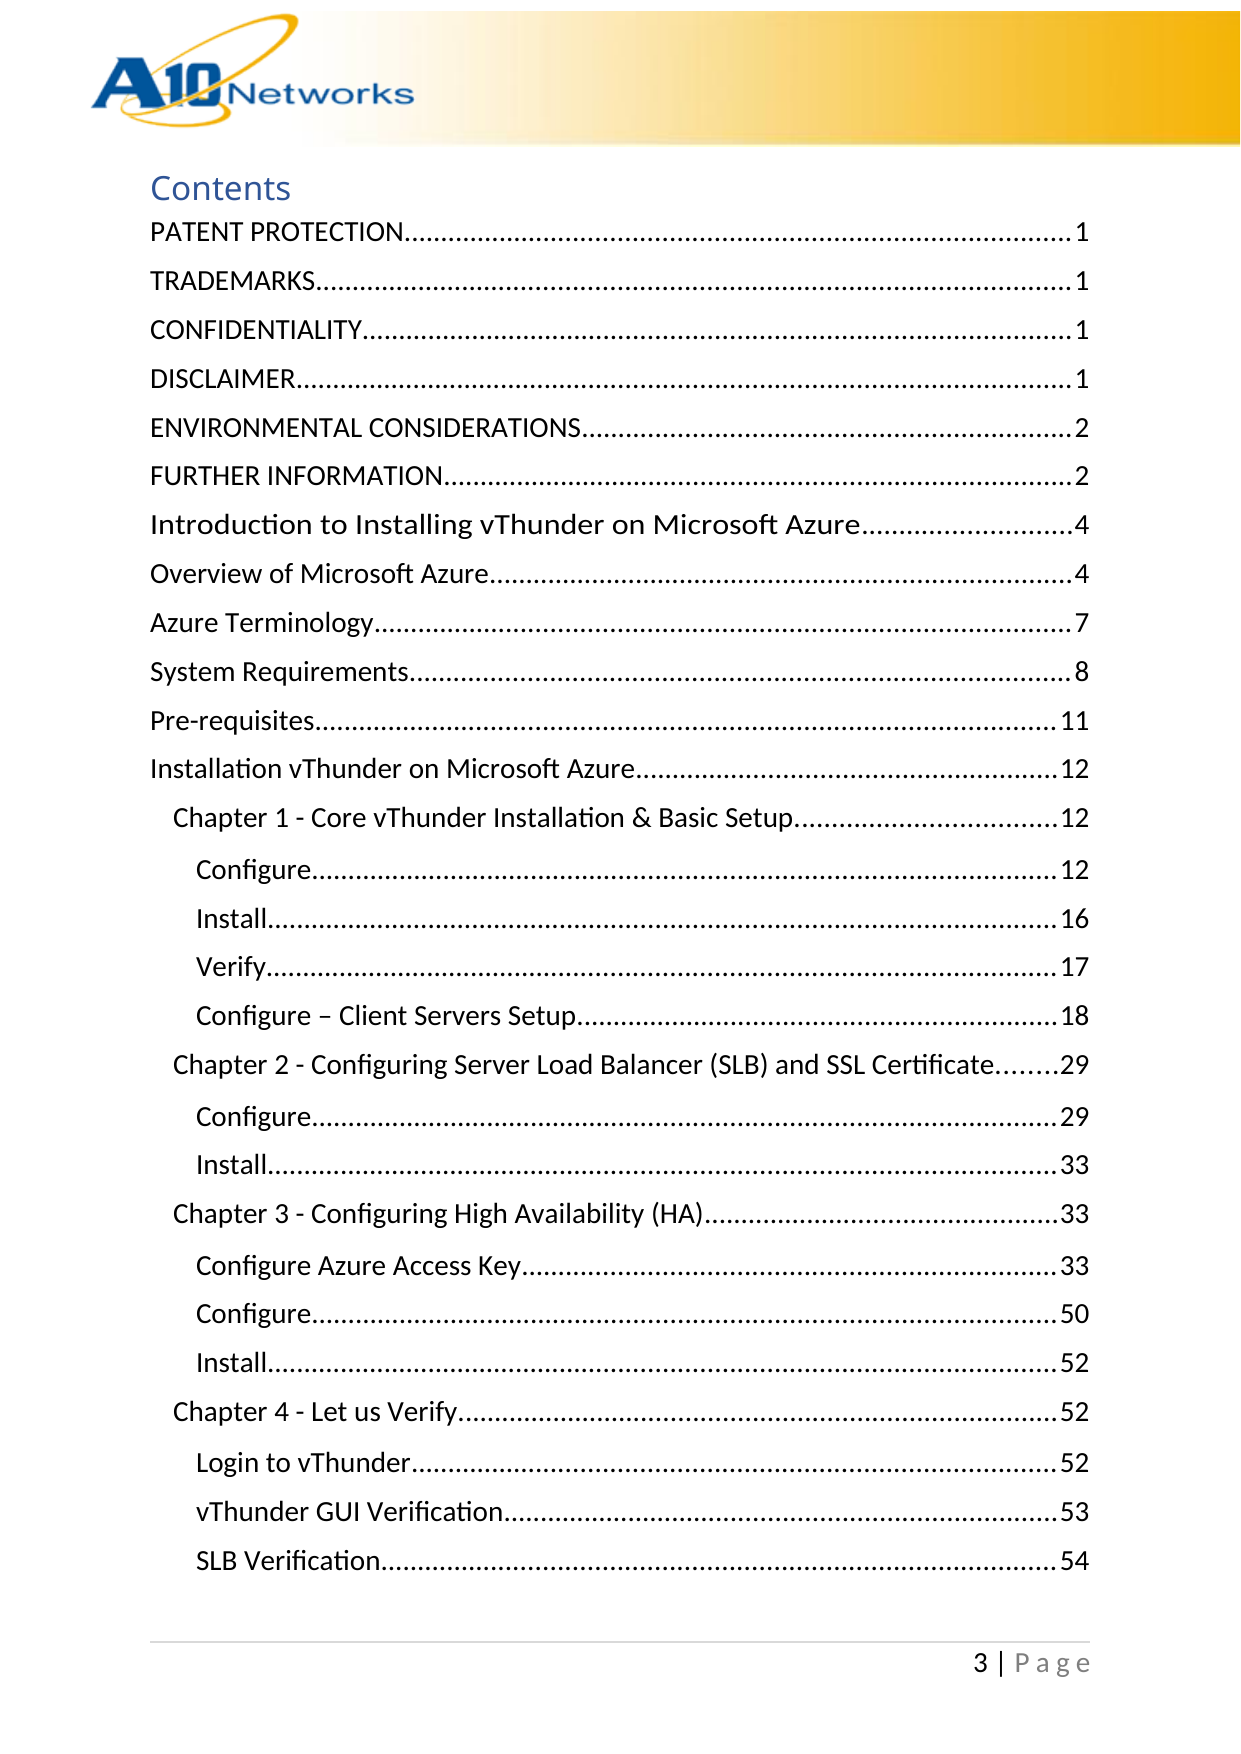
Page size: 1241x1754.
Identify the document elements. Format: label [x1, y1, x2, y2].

picture [0, 11, 1241, 147]
